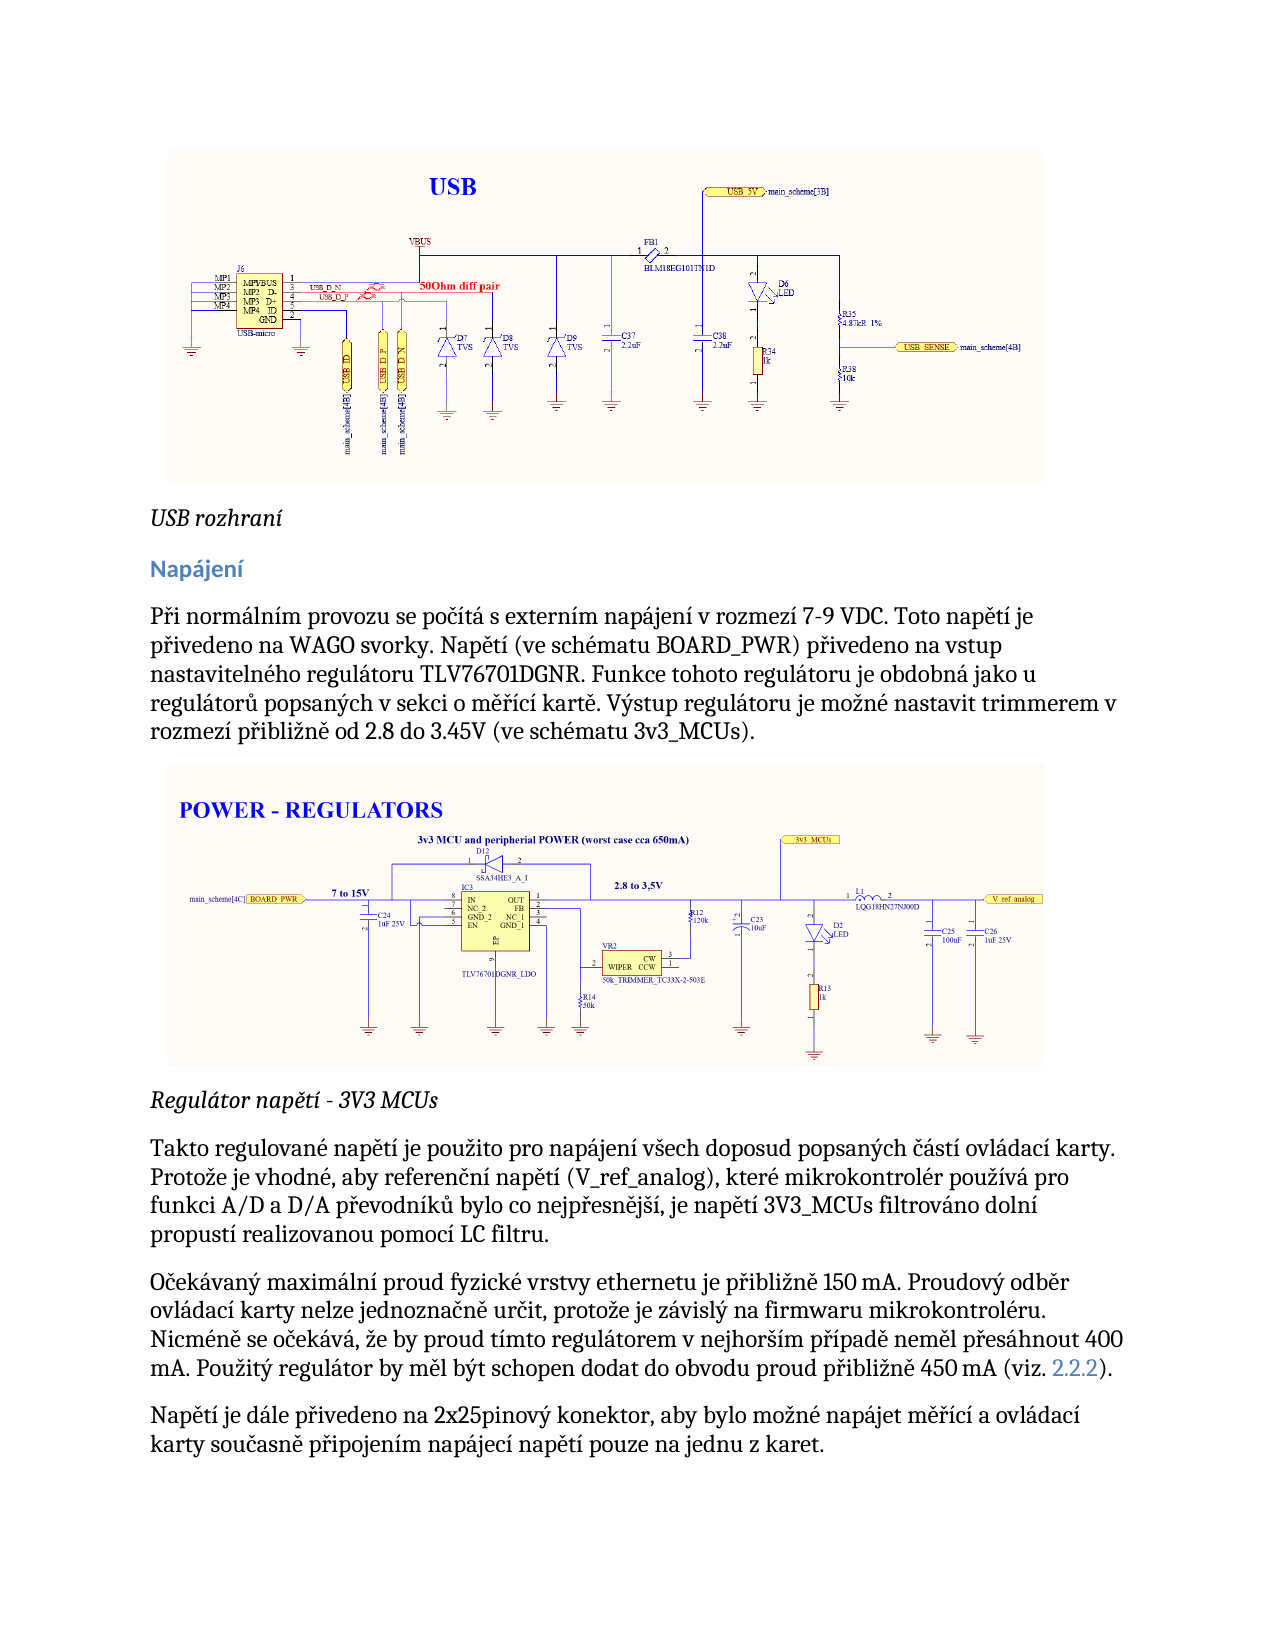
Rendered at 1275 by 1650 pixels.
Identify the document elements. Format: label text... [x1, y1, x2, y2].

text Napětí je dále přivedeno na 2x25pinový konektor, aby bylo možné napájet měřící a ovládací karty současně připojením napájecí napětí pouze na jednu z karet. [150, 1401, 1125, 1459]
picture [168, 764, 1044, 1066]
subtitle Napájení [150, 553, 1125, 583]
text USB rozhraní [150, 503, 1125, 532]
text Při normálním provozu se počítá s externím napájení v rozmezí 7-9 VDC. Toto napětí je přivedeno na WAGO svorky. Napětí (ve schématu BOARD_PWR) přivedeno na vstup nastavitelného regulátoru TLV76701DGNR. Funkce tohoto regulátoru je obdobná jako u regulátorů popsaných v sekci o měřící kartě. Výstup regulátoru je možné nastavit trimmerem v rozmezí přibližně od 2.8 do 3.45V (ve schématu 3v3_MCUs). [150, 602, 1125, 746]
text Takto regulované napětí je použito pro napájení všech doposud popsaných částí ovládací karty. Protože je vhodné, aby referenční napětí (V_ref_analog), které mikrokontrolér používá pro funkci A/D a D/A převodníků bylo co nejpřesnější, je napětí 3V3_MCUs filtrováno dolní propustí realizovanou pomocí LC filtru. [150, 1134, 1125, 1249]
text Očekávaný maximální proud fyzické vrstvy ethernetu je přibližně 150 mA. Proudový odběr ovládací karty nelze jednoznačně určit, protože je závislý na firmwaru mikrokontroléru. Nicméně se očekává, že by proud tímto regulátorem v nejhorším případě neměl přesáhnout 400 mA. Použitý regulátor by měl být schopen dodat do obvodu proud přibližně 450 mA (viz. 2.2.2). [150, 1268, 1125, 1383]
text Regulátor napětí - 3V3 MCUs [150, 1086, 1125, 1115]
picture [168, 150, 1044, 483]
